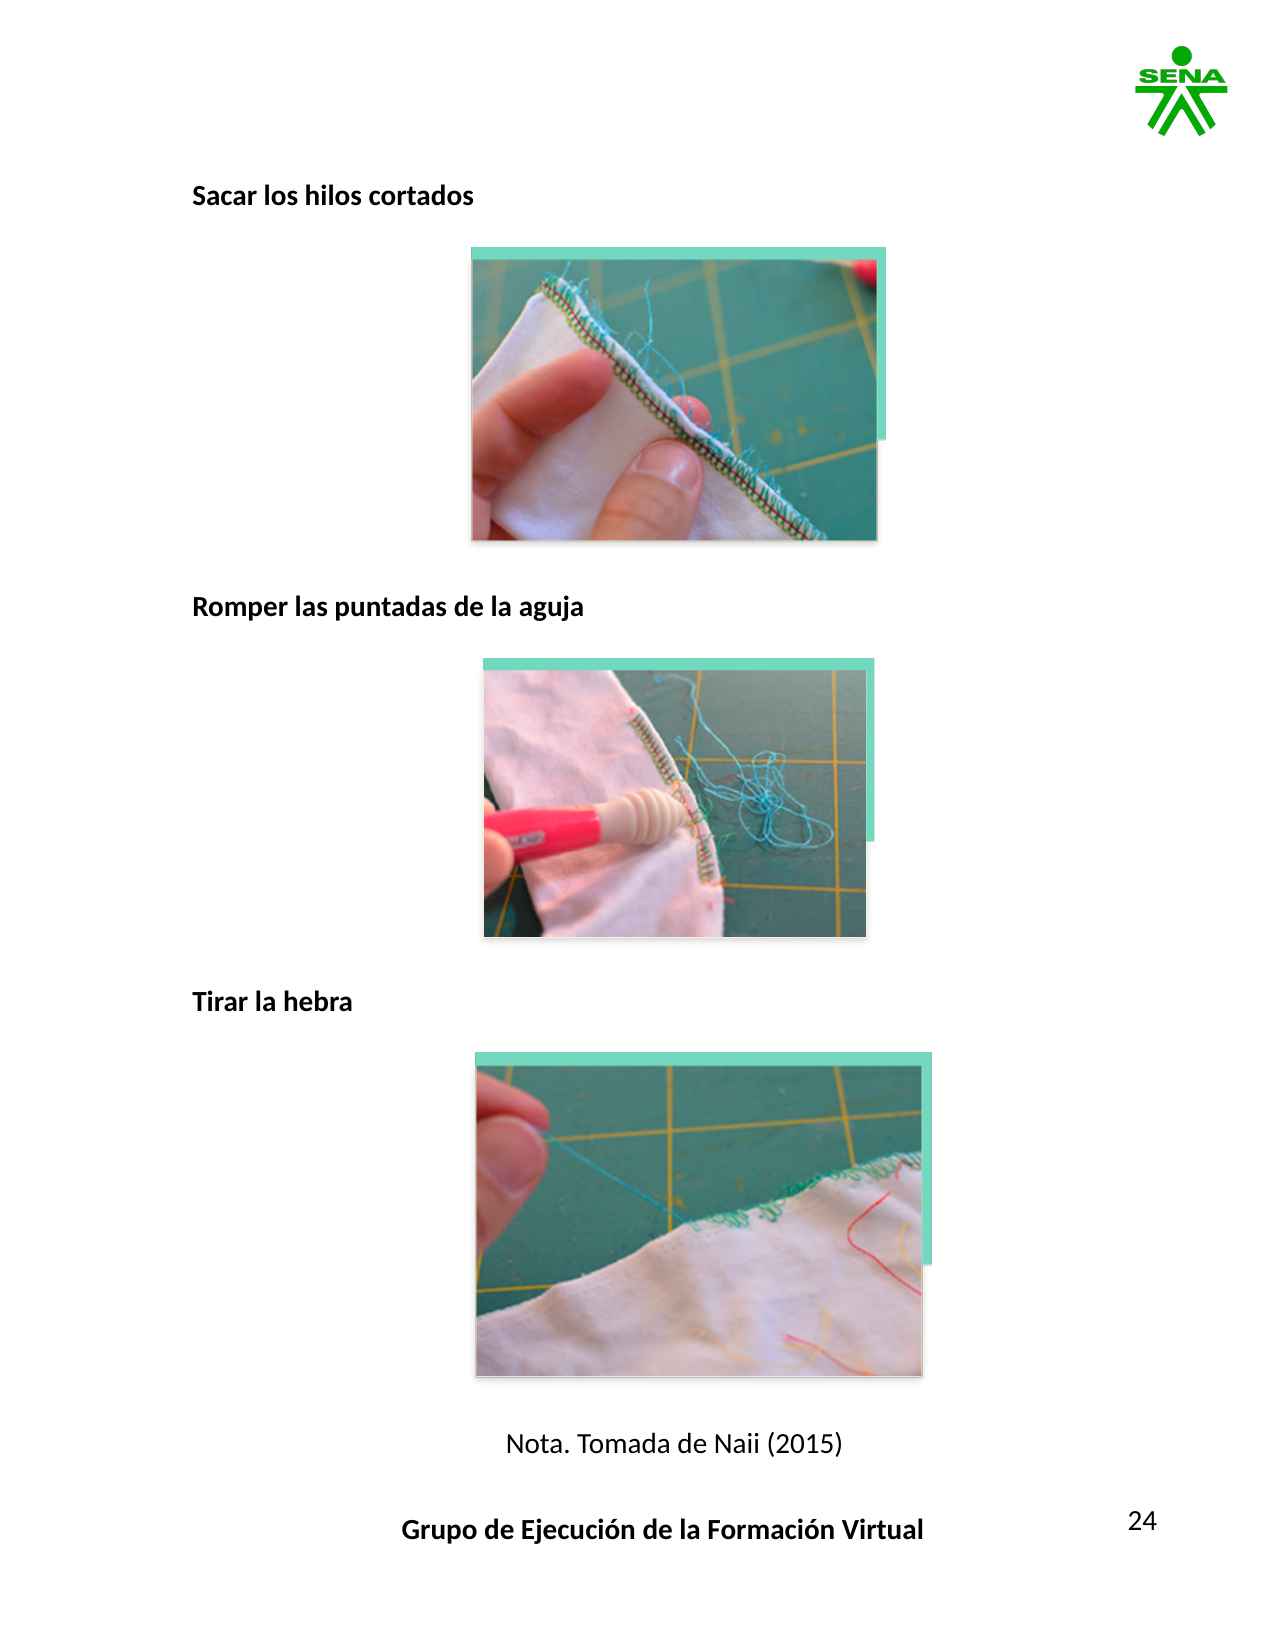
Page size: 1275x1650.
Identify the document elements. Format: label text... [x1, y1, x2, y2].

text Nota. Tomada de Naii (2015) [118, 1425, 1157, 1461]
picture [462, 247, 887, 554]
text Romper las puntadas de la aguja [118, 588, 1157, 624]
picture [466, 1052, 933, 1391]
picture [474, 658, 875, 949]
text Sacar los hilos cortados [118, 177, 1157, 213]
picture [1135, 46, 1228, 136]
text Tirar la hebra [118, 983, 1157, 1018]
